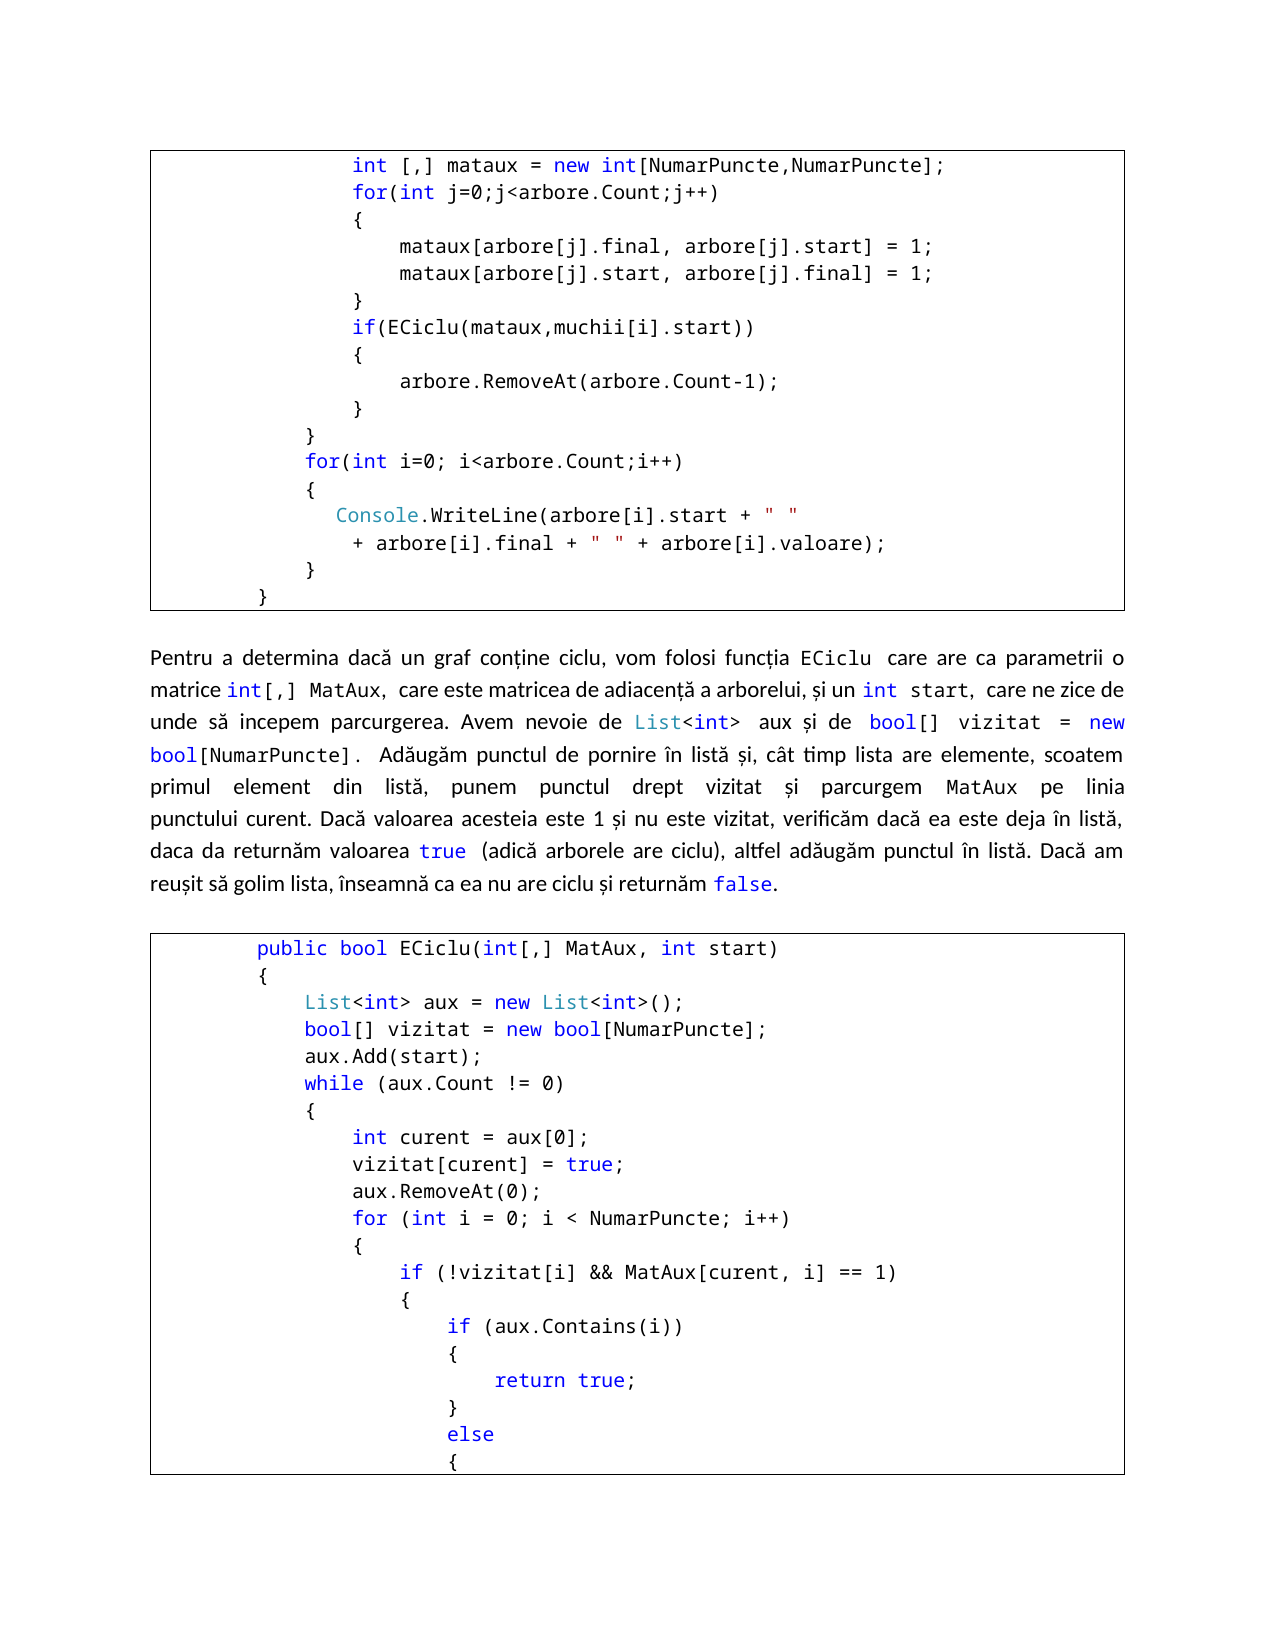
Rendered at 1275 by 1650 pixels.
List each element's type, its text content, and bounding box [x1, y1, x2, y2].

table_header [151, 934, 1124, 1474]
text Pentru a determina dacă un graf conține ciclu, vom folosi funcția ECiclu care are ca parametrii o matrice int[,] MatAux, care este matricea de adiacență a arborelui, și un int start, care ne zice de unde să incepem parcurgerea. Avem nevoie de List<int> aux și de bool[] vizitat = new bool[NumarPuncte]. Adăugăm punctul de pornire în listă și, cât timp lista are elemente, scoatem primul element din listă, punem punctul drept vizitat și parcurgem MatAux pe linia punctului curent. Dacă valoarea acesteia este 1 și nu este vizitat, verificăm dacă ea este deja în listă, daca da returnăm valoarea true (adică arborele are ciclu), altfel adăugăm punctul în listă. Dacă am reușit să golim lista, înseamnă ca ea nu are ciclu și returnăm false. [150, 643, 1125, 897]
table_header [151, 151, 1124, 610]
